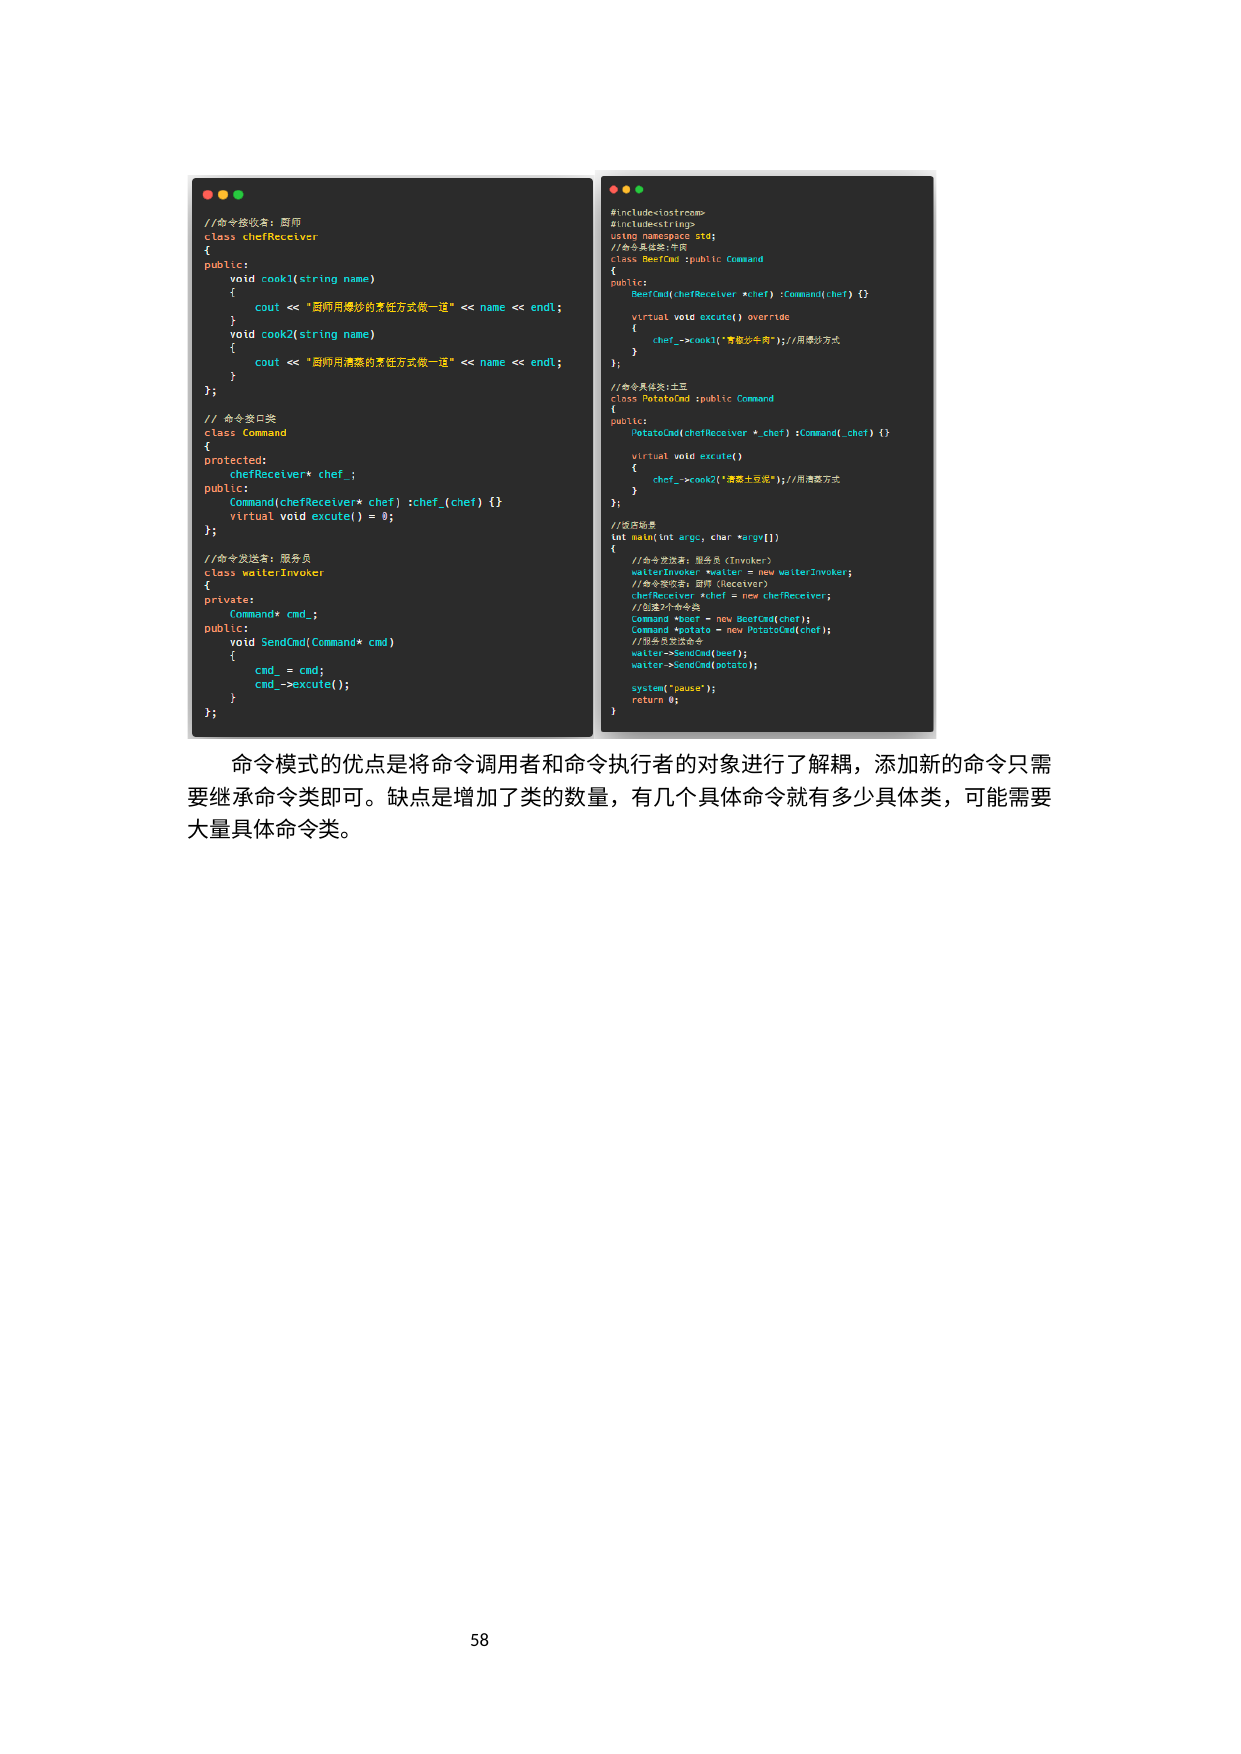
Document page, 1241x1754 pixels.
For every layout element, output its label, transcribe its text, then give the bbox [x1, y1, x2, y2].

picture [187, 170, 937, 739]
text 命令模式的优点是将命令调用者和命令执行者的对象进行了解耦，添加新的命令只需要继承命令类即可。缺点是增加了类的数量，有几个具体命令就有多少具体类，可能需要大量具体命令类。 [187, 747, 1053, 844]
